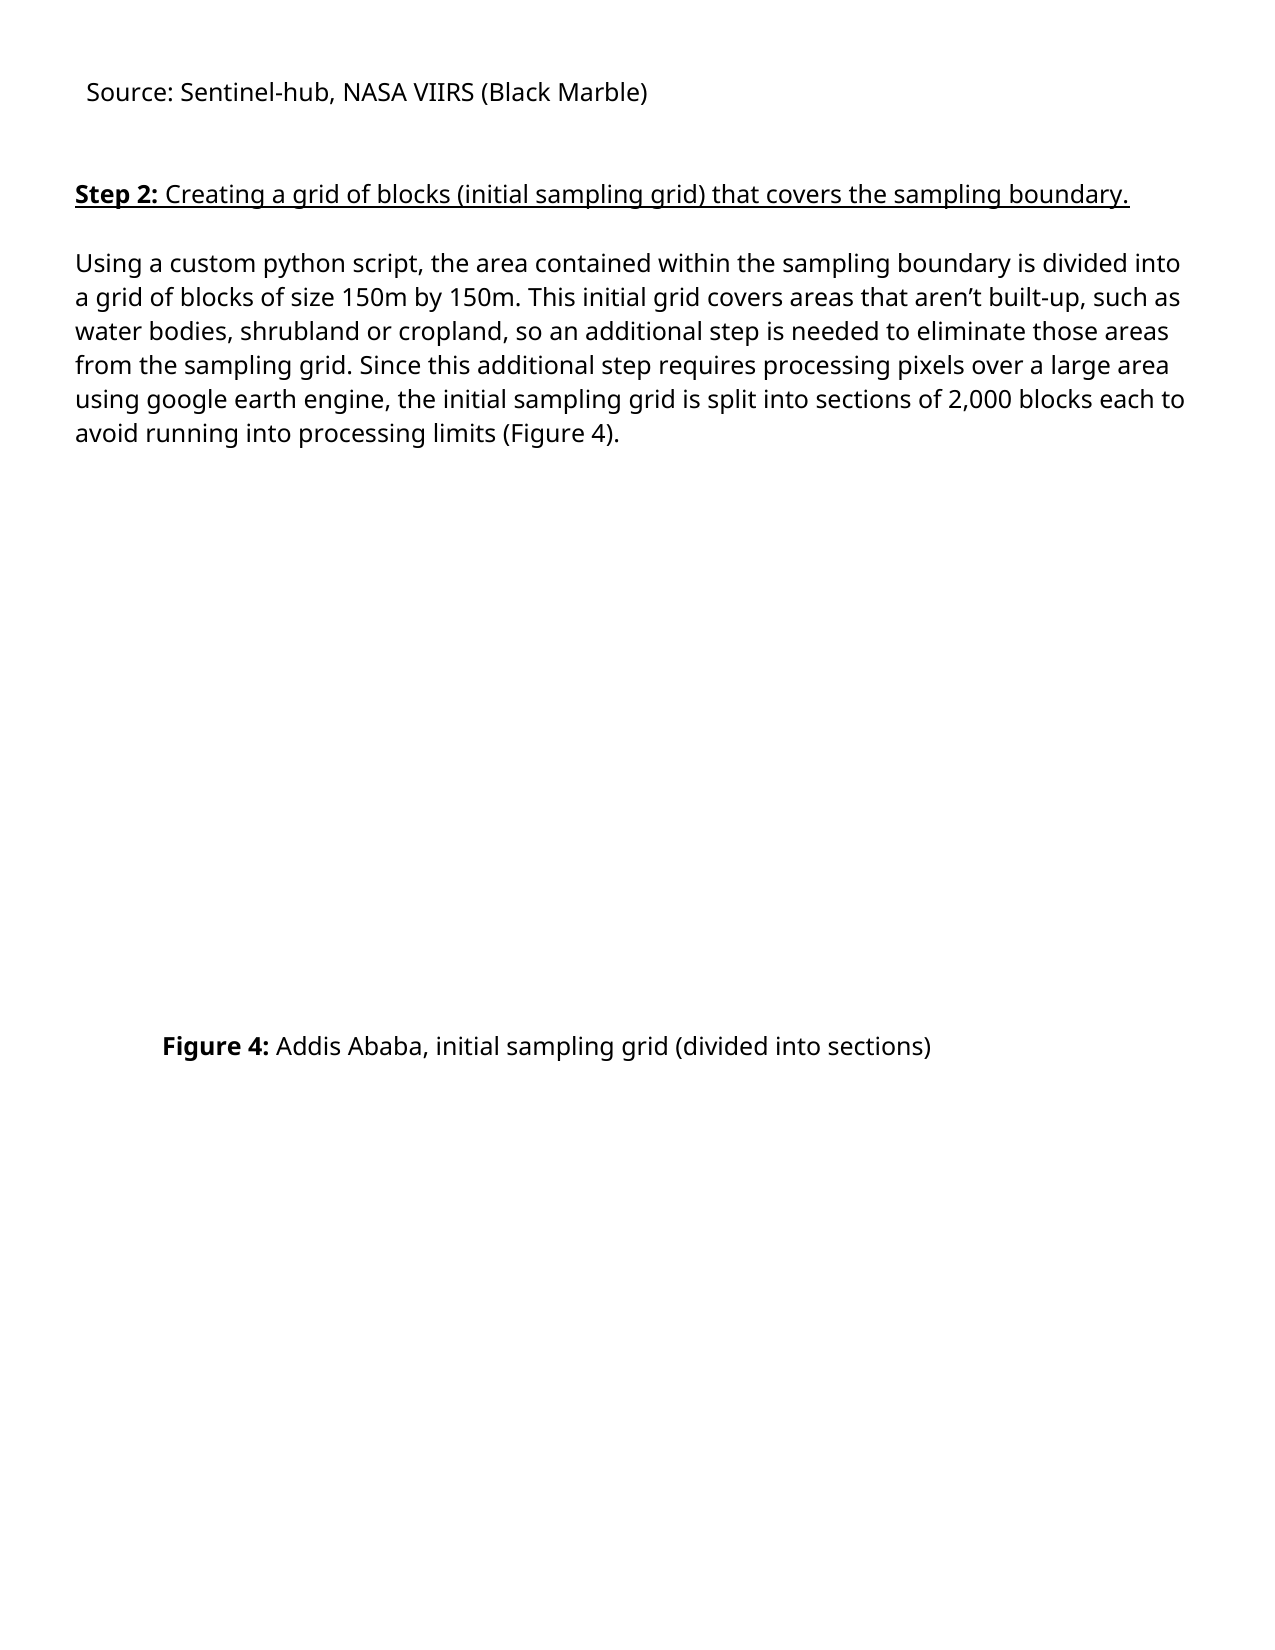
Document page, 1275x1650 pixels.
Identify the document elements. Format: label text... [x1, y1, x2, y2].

table_cell Source: Sentinel-hub, NASA VIIRS (Black Marble) [75, 75, 1200, 109]
table_header Figure 4: Addis Ababa, initial sampling grid (divided into sections) [151, 1029, 1124, 1063]
text Step 2: Creating a grid of blocks (initial sampling grid) that covers the sampling boundary. [75, 177, 1200, 211]
text Using a custom python script, the area contained within the sampling boundary is divided into a grid of blocks of size 150m by 150m. This initial grid covers areas that aren’t built-up, such as water bodies, shrubland or cropland, so an additional step is needed to eliminate those areas from the sampling grid. Since this additional step requires processing pixels over a large area using google earth engine, the initial sampling grid is split into sections of 2,000 blocks each to avoid running into processing limits (Figure 4). [75, 245, 1200, 450]
